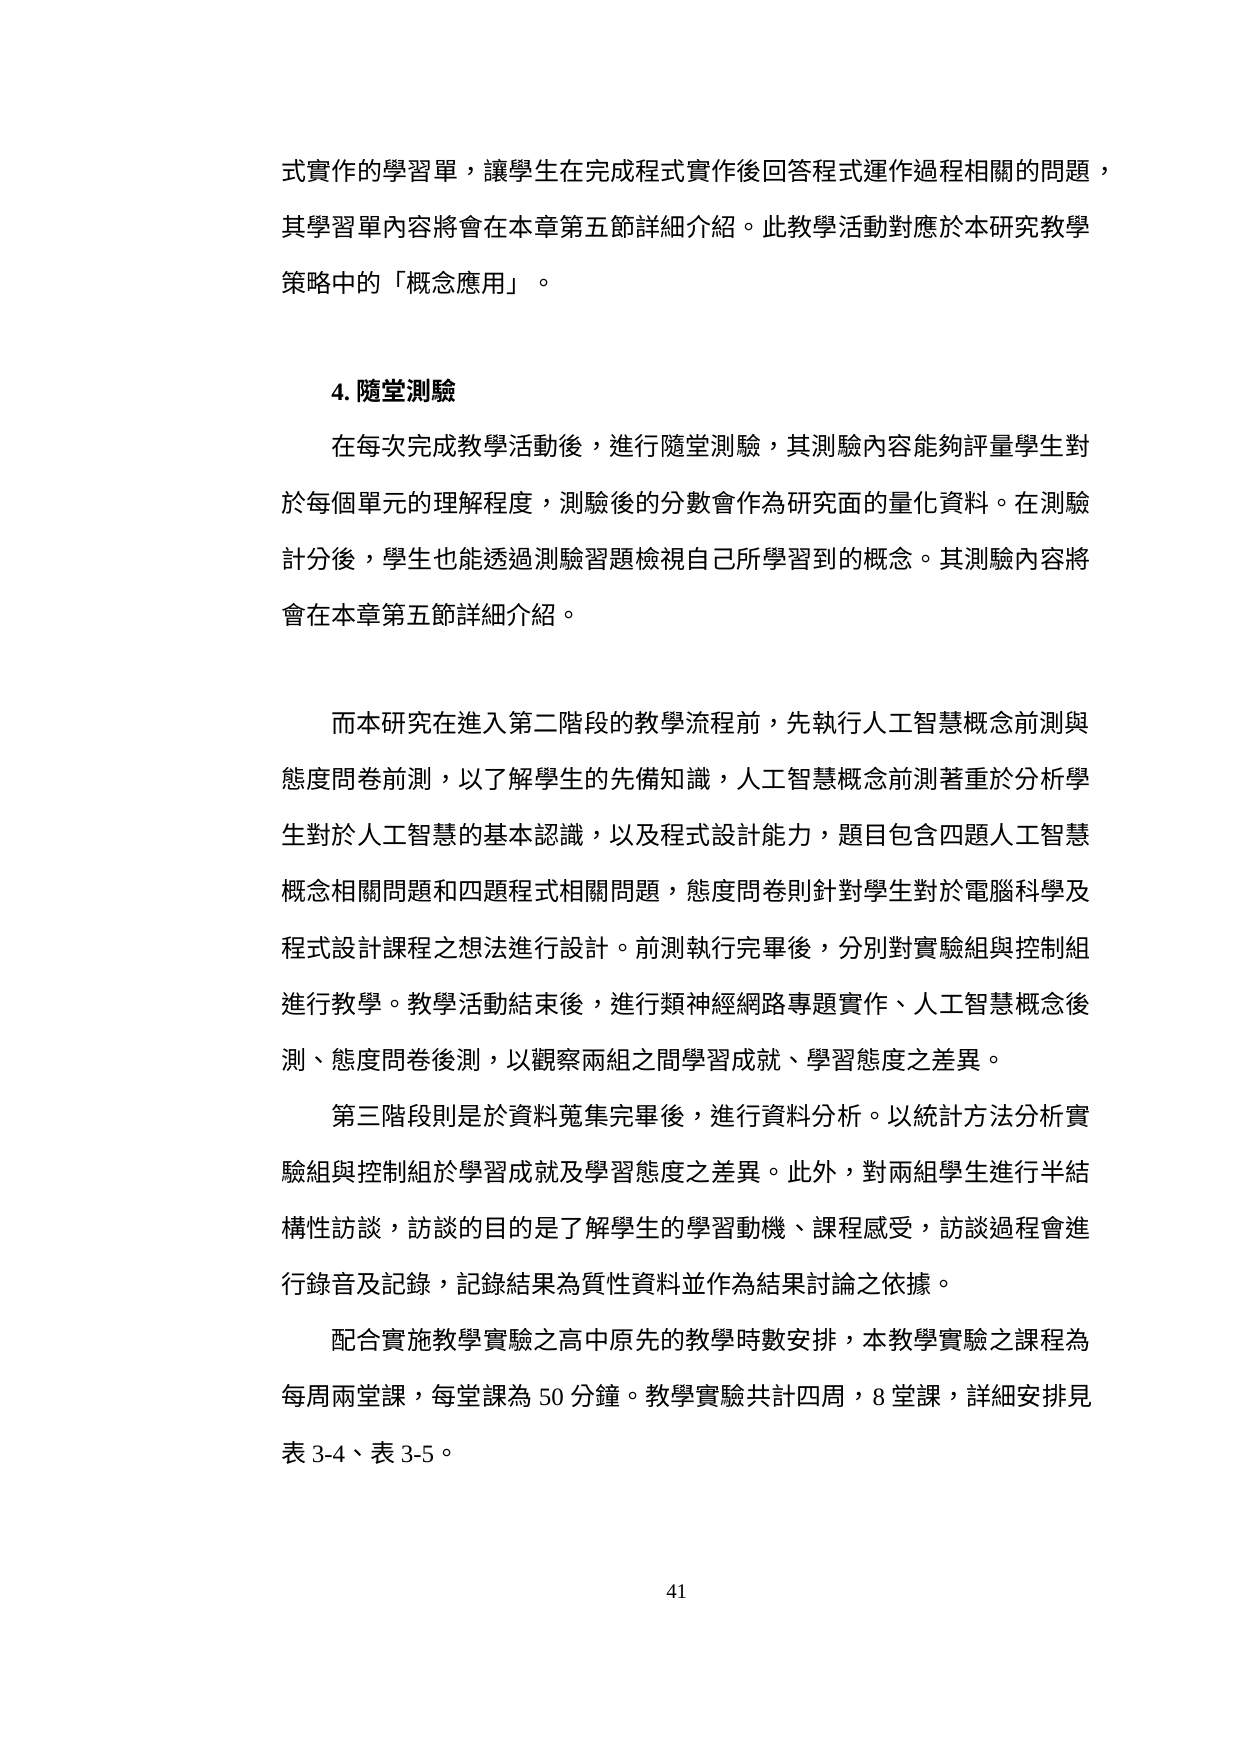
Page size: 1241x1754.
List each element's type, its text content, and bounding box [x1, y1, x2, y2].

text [281, 151, 1092, 301]
text 4. 隨堂測驗 [281, 371, 1092, 408]
text 配合實施教學實驗之高中原先的教學時數安排，本教學實驗之課程為每周兩堂課，每堂課為 50 分鐘。教學實驗共計四周，8 堂課，詳細安排見表 3-4、表 3-5。 [281, 1320, 1092, 1470]
text 在每次完成教學活動後，進行隨堂測驗，其測驗內容能夠評量學生對於每個單元的理解程度，測驗後的分數會作為研究面的量化資料。在測驗計分後，學生也能透過測驗習題檢視自己所學習到的概念。其測驗內容將會在本章第五節詳細介紹。 [281, 426, 1092, 632]
text 第三階段則是於資料蒐集完畢後，進行資料分析。以統計方法分析實驗組與控制組於學習成就及學習態度之差異。此外，對兩組學生進行半結構性訪談，訪談的目的是了解學生的學習動機、課程感受，訪談過程會進行錄音及記錄，記錄結果為質性資料並作為結果討論之依據。 [281, 1096, 1092, 1302]
text 而本研究在進入第二階段的教學流程前，先執行人工智慧概念前測與態度問卷前測，以了解學生的先備知識，人工智慧概念前測著重於分析學生對於人工智慧的基本認識，以及程式設計能力，題目包含四題人工智慧概念相關問題和四題程式相關問題，態度問卷則針對學生對於電腦科學及程式設計課程之想法進行設計。前測執行完畢後，分別對實驗組與控制組進行教學。教學活動結束後，進行類神經網路專題實作、人工智慧概念後測、態度問卷後測，以觀察兩組之間學習成就、學習態度之差異。 [281, 702, 1092, 1077]
